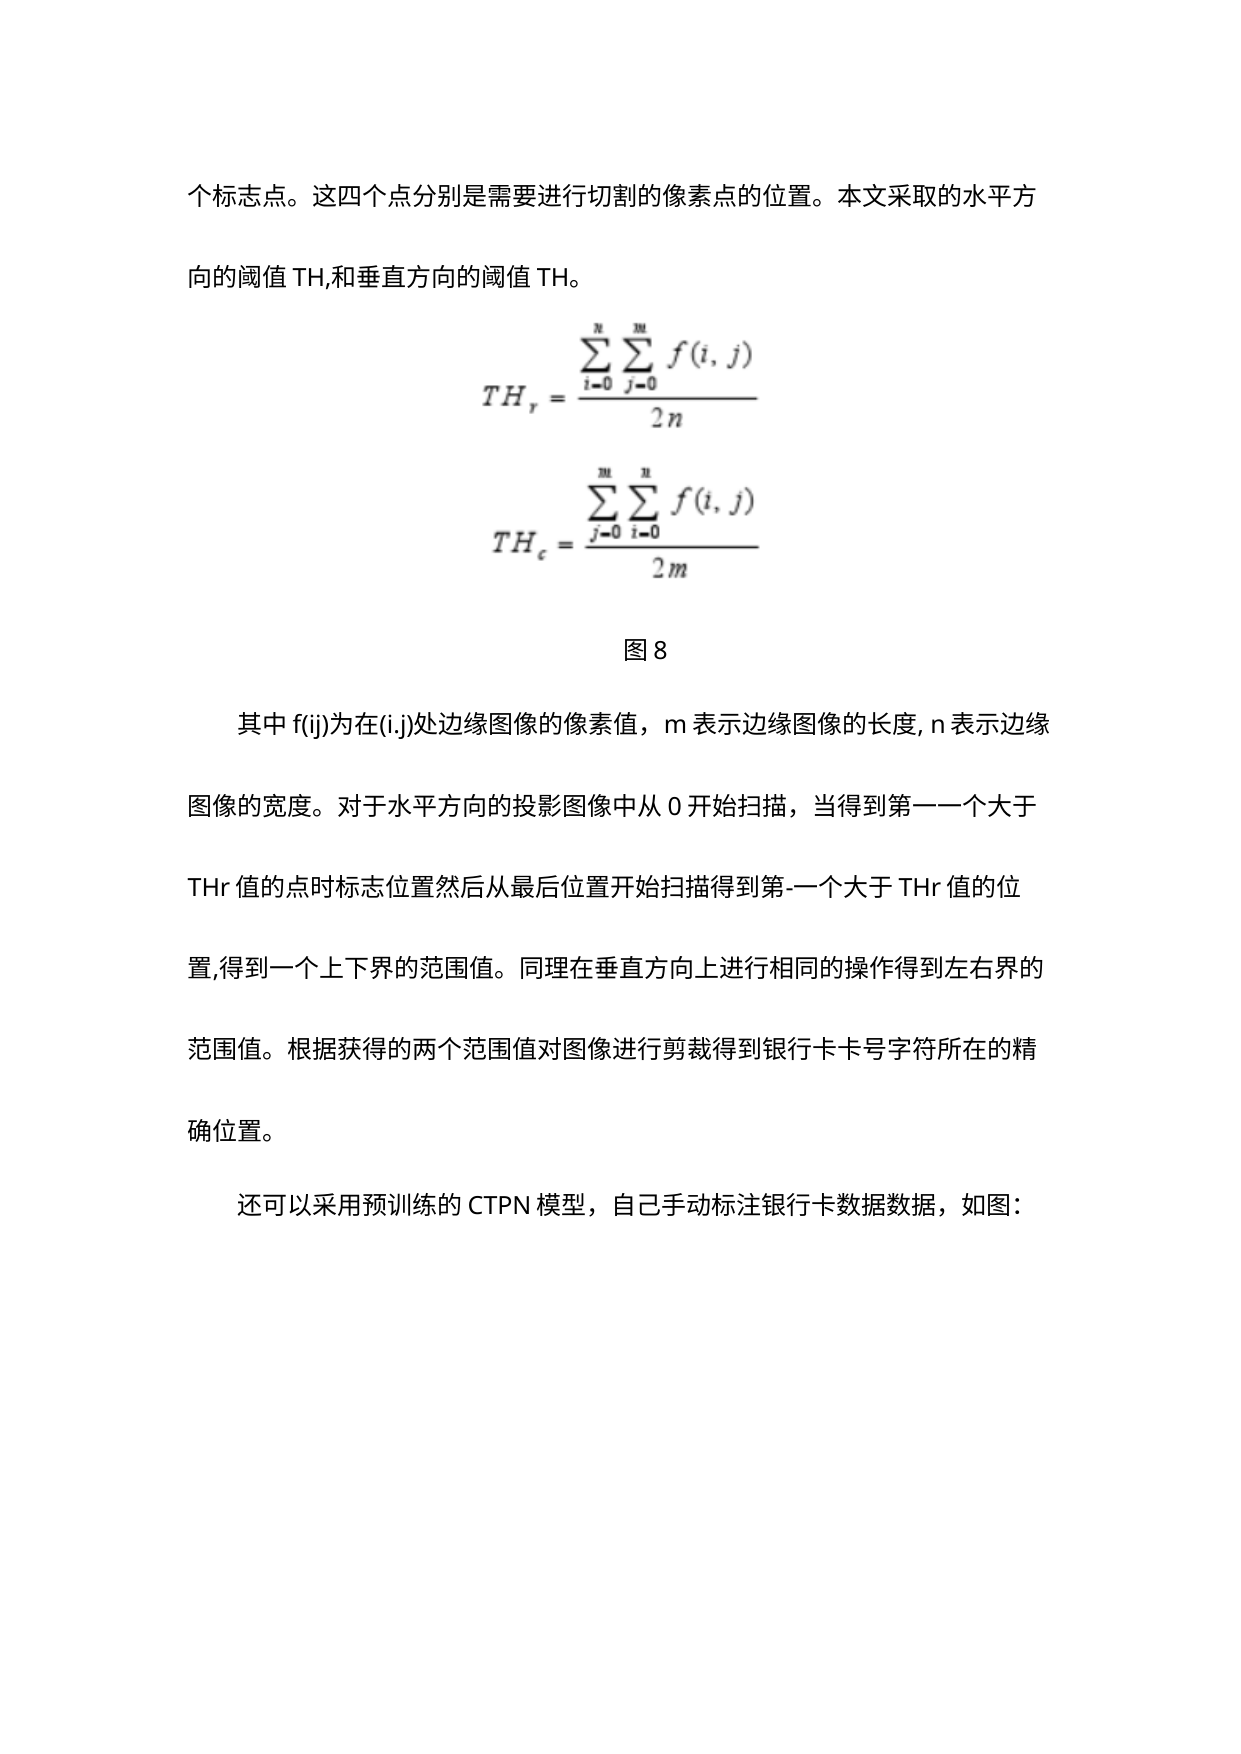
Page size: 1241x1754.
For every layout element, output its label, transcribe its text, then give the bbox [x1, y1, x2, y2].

picture [456, 317, 835, 586]
text 图8 [187, 616, 1053, 681]
text 其中f(ij)为在(i.j)处边缘图像的像素值，m表示边缘图像的长度, n表示边缘图像的宽度。对于水平方向的投影图像中从0开始扫描，当得到第一一个大于THr值的点时标志位置然后从最后位置开始扫描得到第-一个大于THr值的位置,得到一个上下界的范围值。同理在垂直方向上进行相同的操作得到左右界的范围值。根据获得的两个范围值对图像进行剪裁得到银行卡卡号字符所在的精确位置。 [187, 691, 1053, 1162]
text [187, 162, 1053, 308]
text 还可以采用预训练的CTPN模型，自己手动标注银行卡数据数据，如图： [187, 1171, 1053, 1236]
